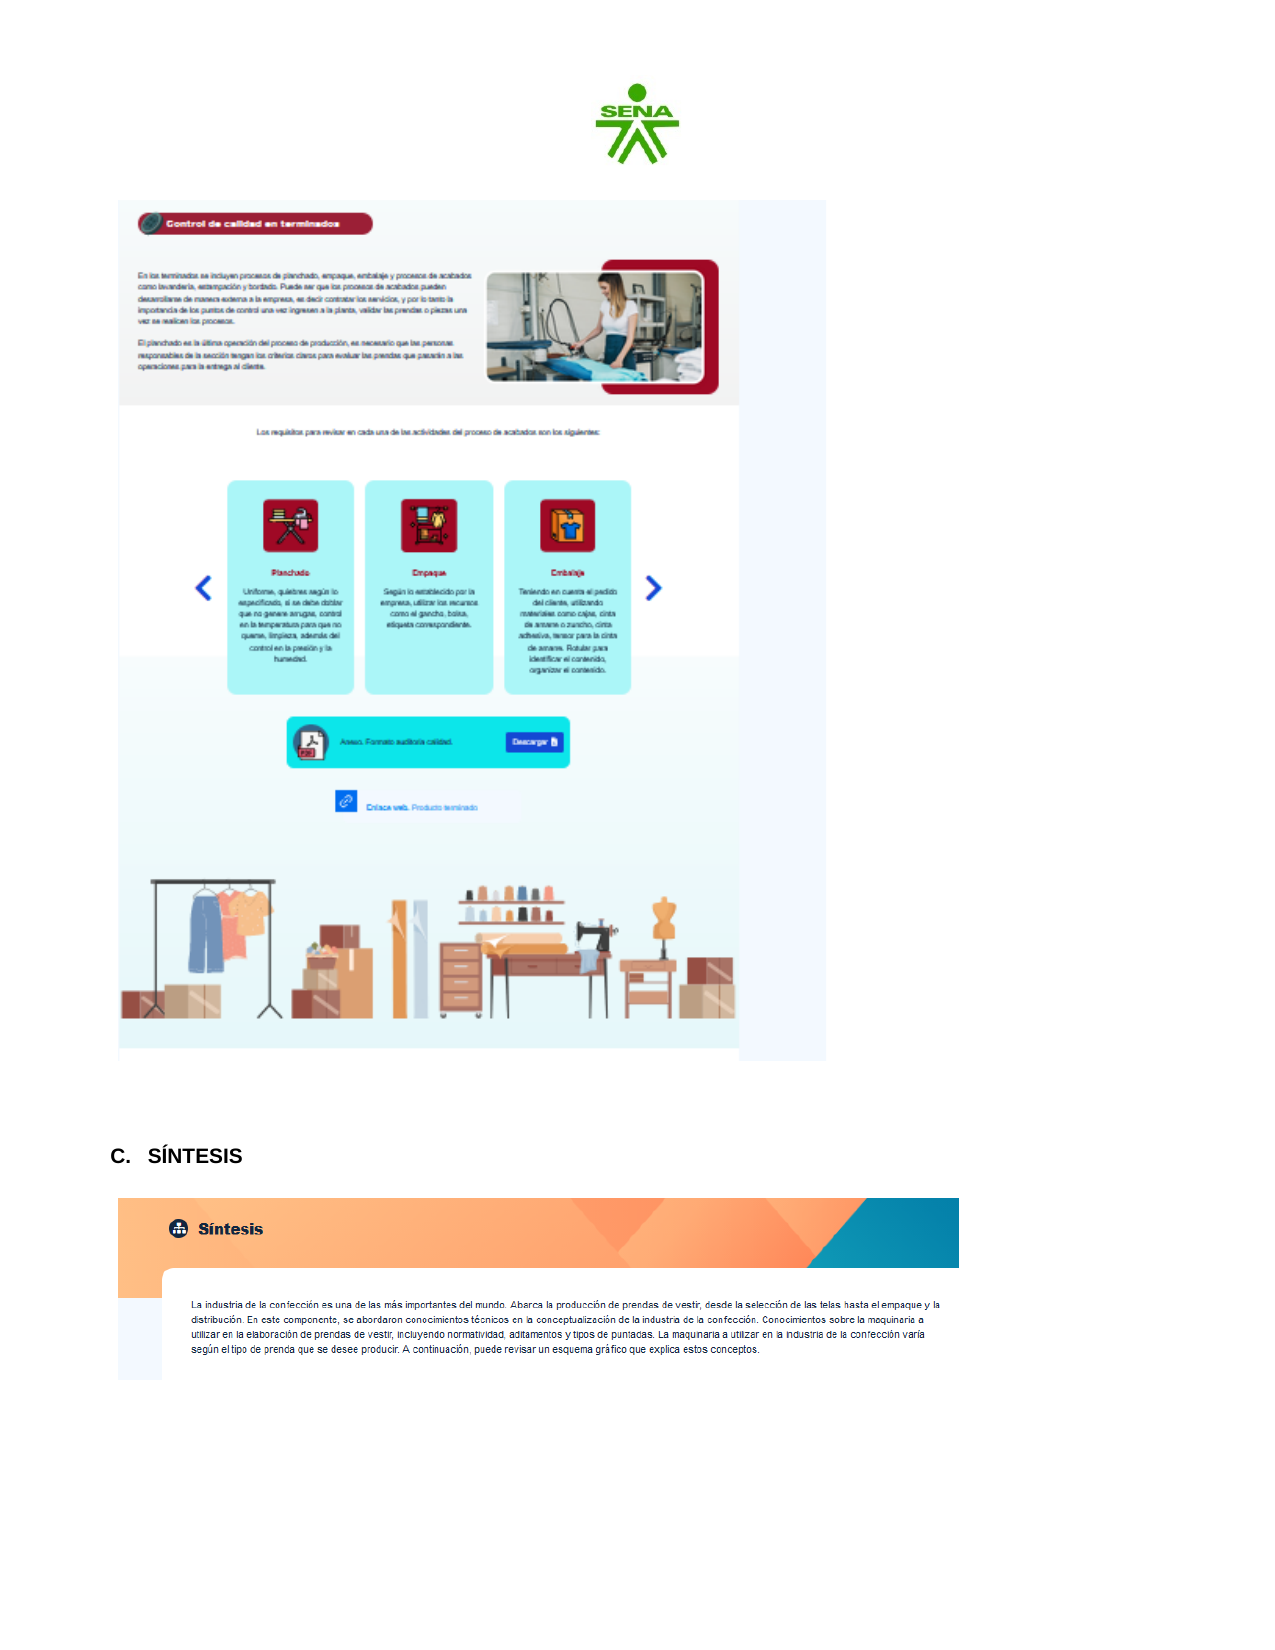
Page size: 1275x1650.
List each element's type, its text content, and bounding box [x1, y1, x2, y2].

picture [591, 75, 684, 174]
picture [118, 1198, 959, 1380]
list SÍNTESIS [110, 1143, 1157, 1167]
picture [118, 200, 827, 1061]
